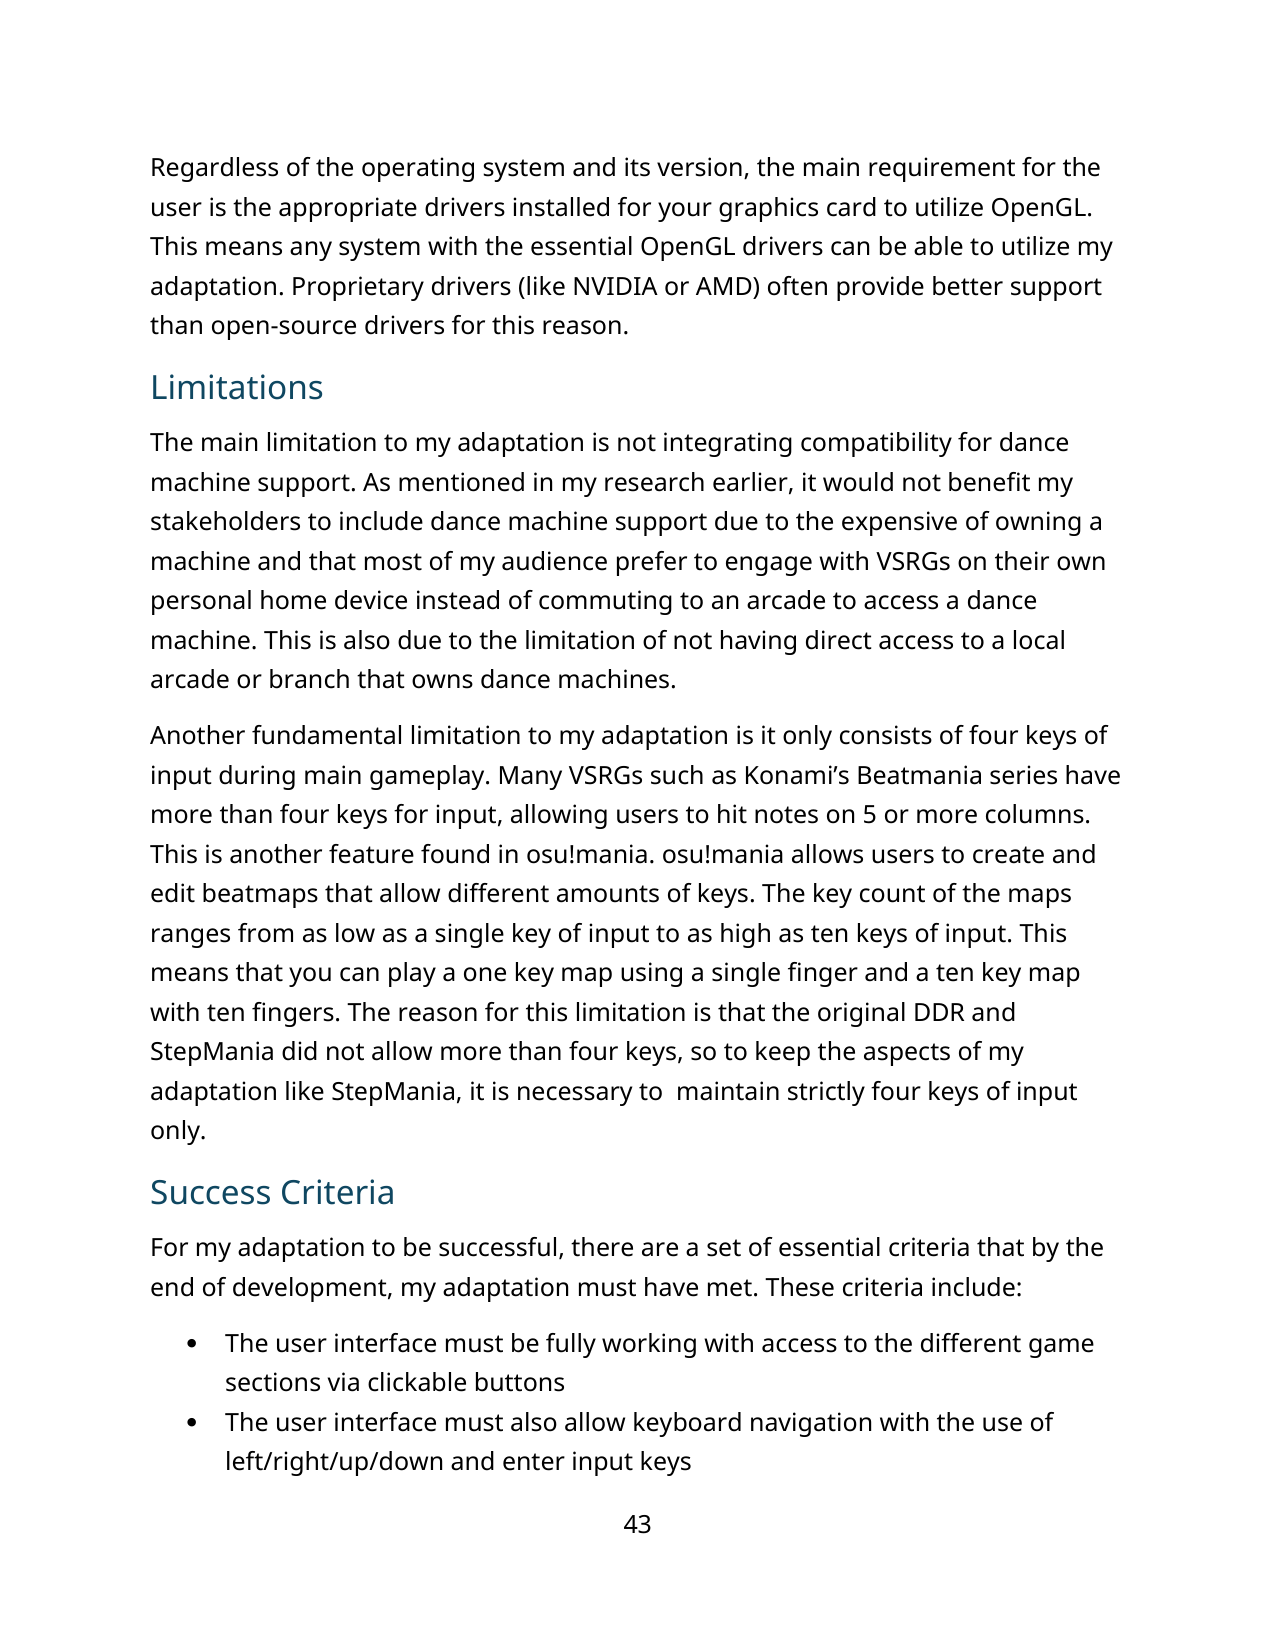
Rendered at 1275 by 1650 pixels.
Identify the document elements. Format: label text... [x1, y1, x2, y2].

subtitle Limitations [150, 364, 1125, 409]
text The main limitation to my adaptation is not integrating compatibility for dance machine support. As mentioned in my research earlier, it would not benefit my stakeholders to include dance machine support due to the expensive of owning a machine and that most of my audience prefer to engage with VSRGs on their own personal home device instead of commuting to an arcade to access a dance machine. This is also due to the limitation of not having direct access to a local arcade or branch that owns dance machines. [150, 425, 1125, 696]
text Another fundamental limitation to my adaptation is it only consists of four keys of input during main gameplay. Many VSRGs such as Konami’s Beatmania series have more than four keys for input, allowing users to hit notes on 5 or more columns. This is another feature found in osu!mania. osu!mania allows users to create and edit beatmaps that allow different amounts of keys. The key count of the maps ranges from as low as a single key of input to as high as ten keys of input. This means that you can play a one key map using a single finger and a ten key map with ten fingers. The reason for this limitation is that the original DDR and StepMania did not allow more than four keys, so to keep the aspects of my adaptation like StepMania, it is necessary to maintain strictly four keys of input only. [150, 718, 1125, 1147]
text Regardless of the operating system and its version, the main requirement for the user is the appropriate drivers installed for your graphics card to utilize OpenGL. This means any system with the essential OpenGL drivers can be able to utilize my adaptation. Proprietary drivers (like NVIDIA or AMD) often provide better support than open-source drivers for this reason. [150, 150, 1125, 342]
list The user interface must be fully working with access to the different game sections via clickable buttons [187, 1326, 1125, 1399]
subtitle Success Criteria [150, 1169, 1125, 1214]
text For my adaptation to be successful, there are a set of essential criteria that by the end of development, my adaptation must have met. These criteria include: [150, 1230, 1125, 1303]
list The user interface must also allow keyboard navigation with the use of left/right/up/down and enter input keys [187, 1404, 1125, 1478]
